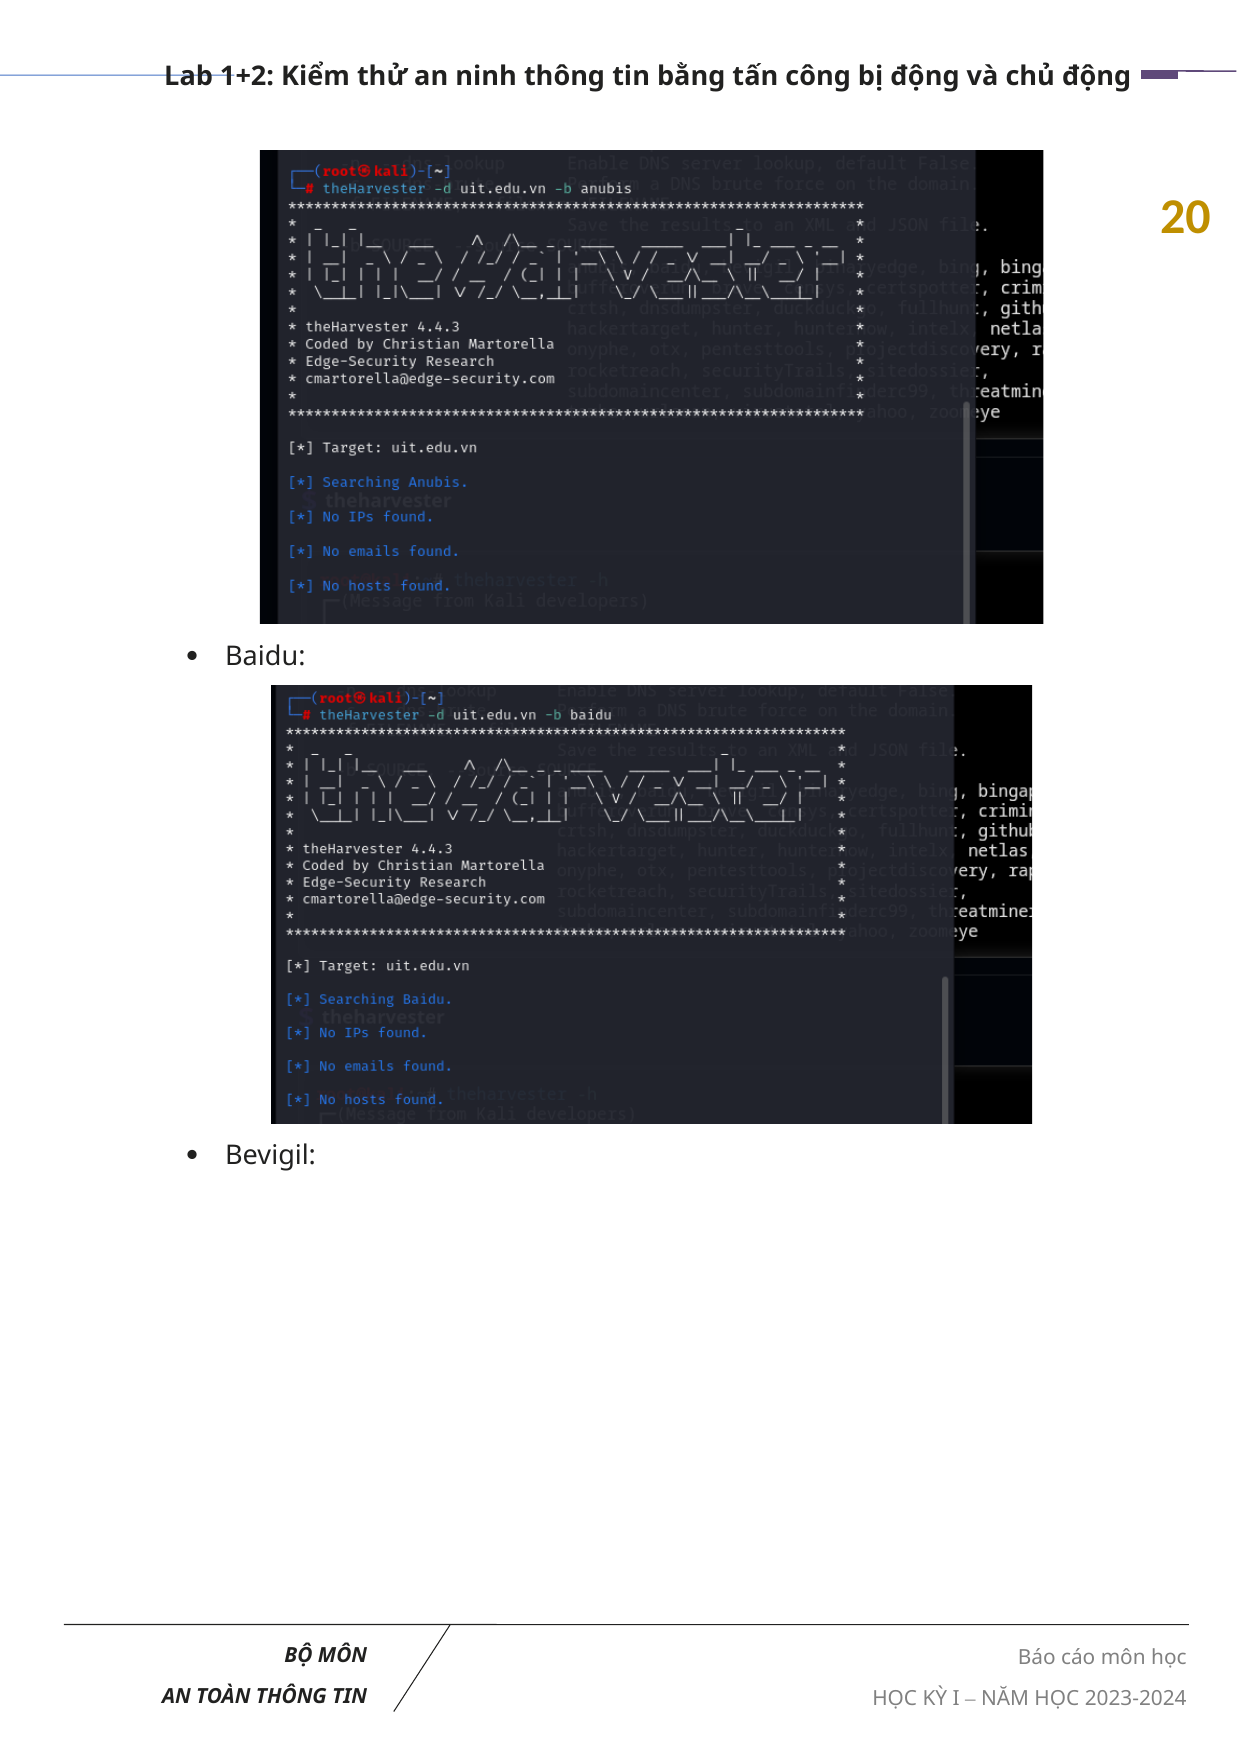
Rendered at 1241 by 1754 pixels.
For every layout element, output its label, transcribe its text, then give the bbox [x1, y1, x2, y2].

list Bevigil: [187, 1136, 1153, 1172]
list Baidu: [187, 636, 1153, 673]
picture [271, 685, 1033, 1124]
picture [259, 150, 1044, 624]
